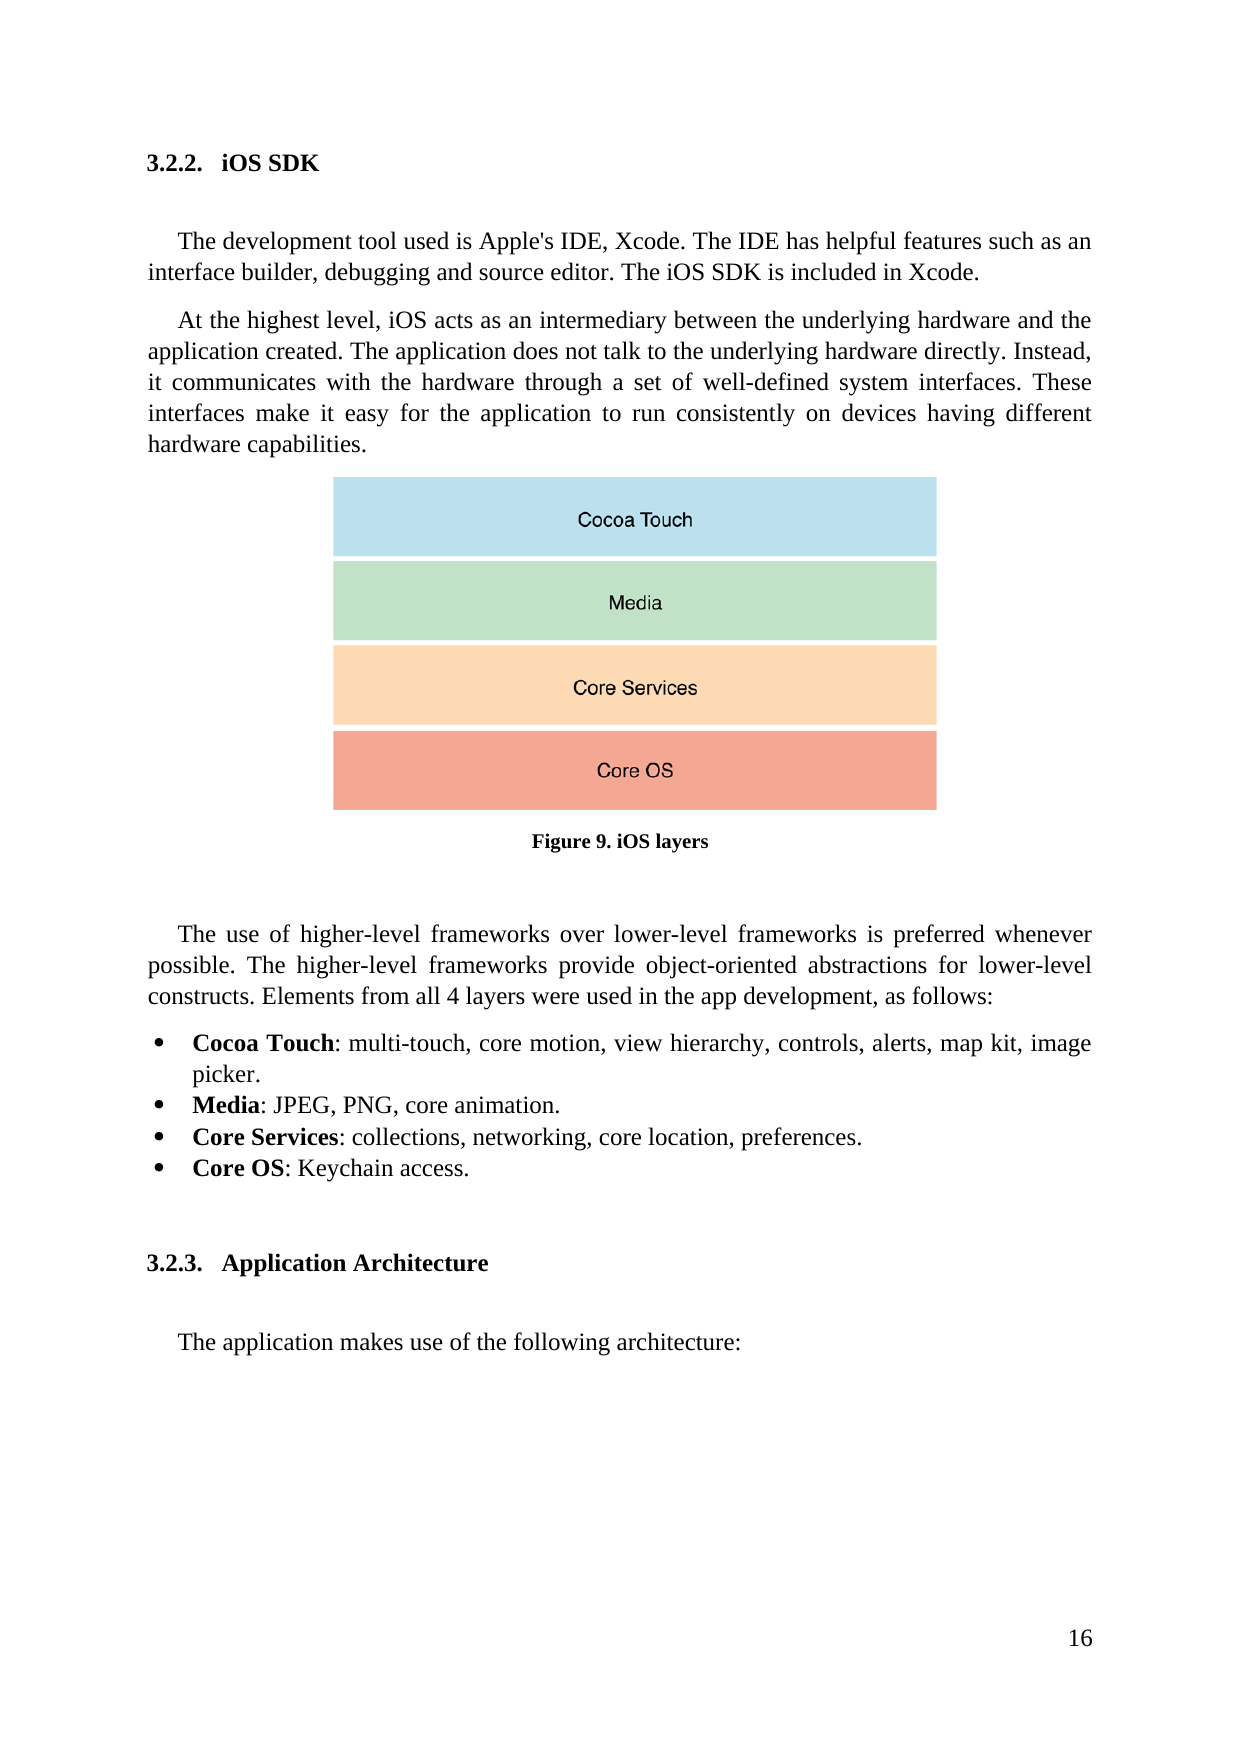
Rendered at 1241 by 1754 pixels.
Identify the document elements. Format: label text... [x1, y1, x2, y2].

list Core OS: Keychain access. [154, 1153, 1093, 1181]
text At the highest level, iOS acts as an intermediary between the underlying hardware and the application created. The application does not talk to the underlying hardware directly. Instead, it communicates with the hardware through a set of well-defined system interfaces. These interfaces make it easy for the application to run consistently on devices having different hardware capabilities. [148, 305, 1093, 458]
picture [333, 477, 937, 810]
list Core Services: collections, networking, core location, preferences. [154, 1122, 1093, 1150]
text Figure 9. iOS layers [148, 829, 1093, 853]
text Application Architecture [146, 1248, 1093, 1277]
text The application makes use of the following architecture: [148, 1327, 1093, 1356]
text iOS SDK [146, 148, 1093, 176]
list Media: JPEG, PNG, core animation. [154, 1091, 1093, 1119]
text The development tool used is Apple's IDE, Xcode. The IDE has helpful features such as an interface builder, debugging and source editor. The iOS SDK is included in Xcode. [148, 226, 1093, 286]
text The use of higher-level frameworks over lower-level frameworks is preferred whenever possible. The higher-level frameworks provide object-oriented abstractions for lower-level constructs. Elements from all 4 layers were used in the app development, as follows: [148, 919, 1093, 1009]
list Cocoa Touch: multi-touch, core motion, view hierarchy, controls, alerts, map kit, image picker. [154, 1028, 1093, 1088]
